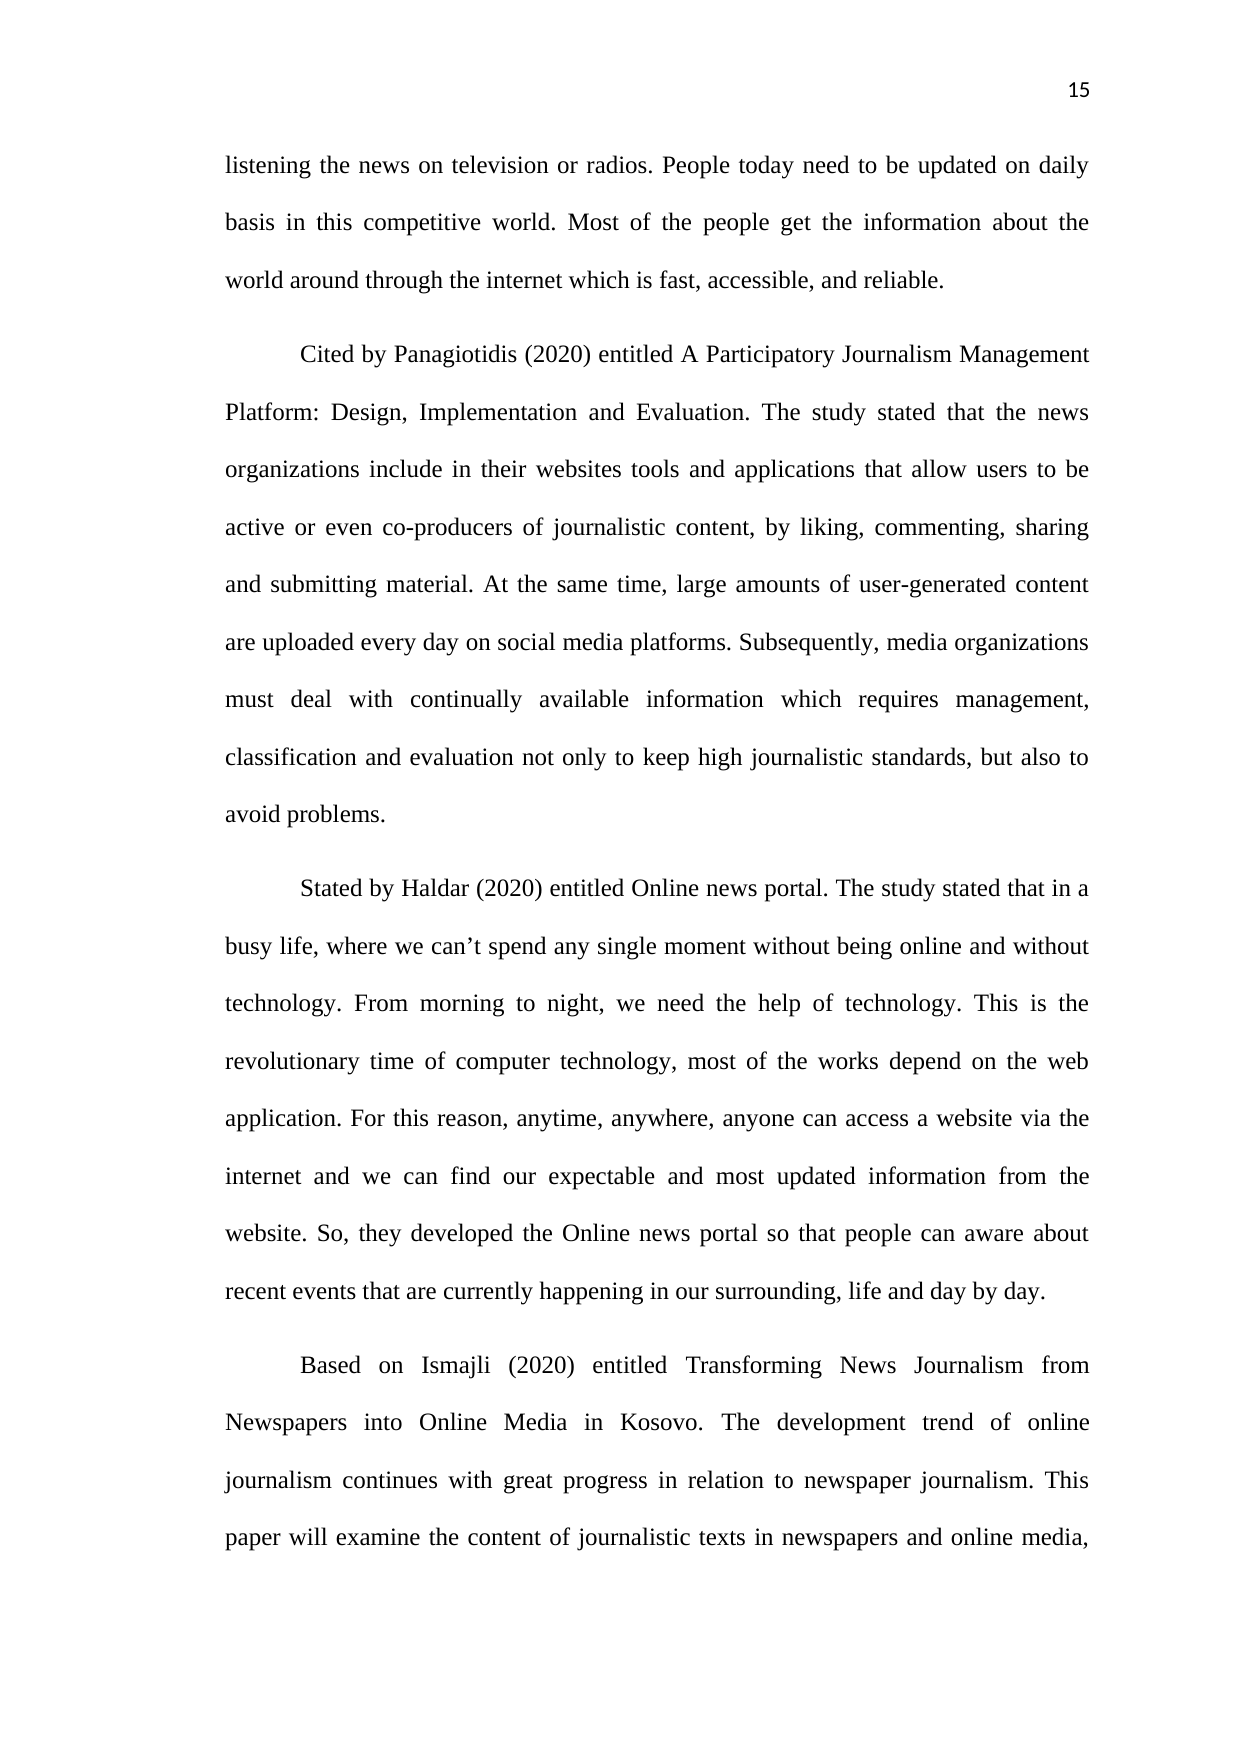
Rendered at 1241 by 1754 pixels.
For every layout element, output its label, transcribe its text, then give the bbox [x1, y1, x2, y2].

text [225, 150, 1090, 294]
text Cited by Panagiotidis (2020) entitled A Participatory Journalism Management Platform: Design, Implementation and Evaluation. The study stated that the news organizations include in their websites tools and applications that allow users to be active or even co-producers of journalistic content, by liking, commenting, sharing and submitting material. At the same time, large amounts of user-generated content are uploaded every day on social media platforms. Subsequently, media organizations must deal with continually available information which requires management, classification and evaluation not only to keep high journalistic standards, but also to avoid problems. [225, 339, 1090, 828]
text Stated by Haldar (2020) entitled Online news portal. The study stated that in a busy life, where we can’t spend any single moment without being online and without technology. From morning to night, we need the help of technology. This is the revolutionary time of computer technology, most of the works depend on the web application. For this reason, anytime, anywhere, anyone can access a website via the internet and we can find our expectable and most updated information from the website. So, they developed the Online news portal so that people can aware about recent events that are currently happening in our surrounding, life and day by day. [225, 873, 1090, 1304]
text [225, 1350, 1090, 1551]
